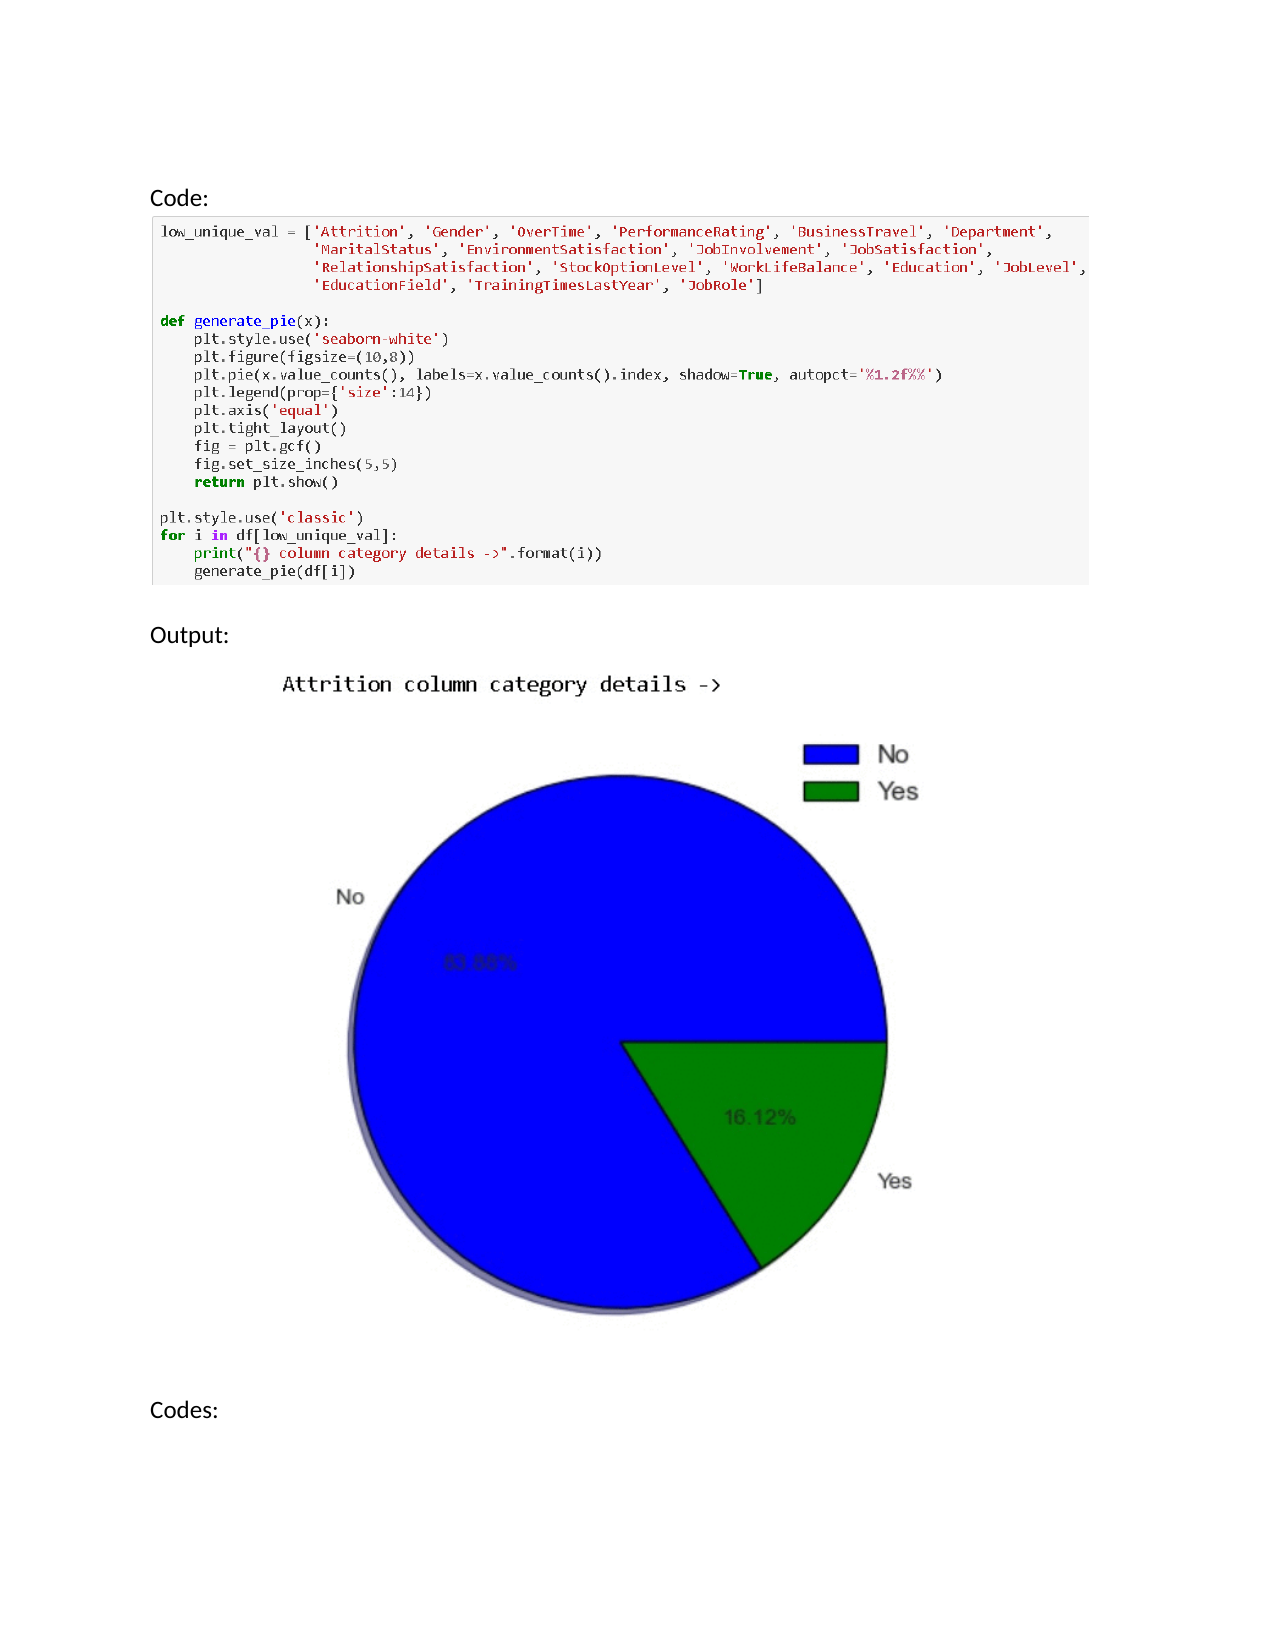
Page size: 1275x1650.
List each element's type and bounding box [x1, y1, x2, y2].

picture [150, 214, 1089, 585]
picture [150, 651, 1089, 1361]
text [150, 150, 1125, 1425]
